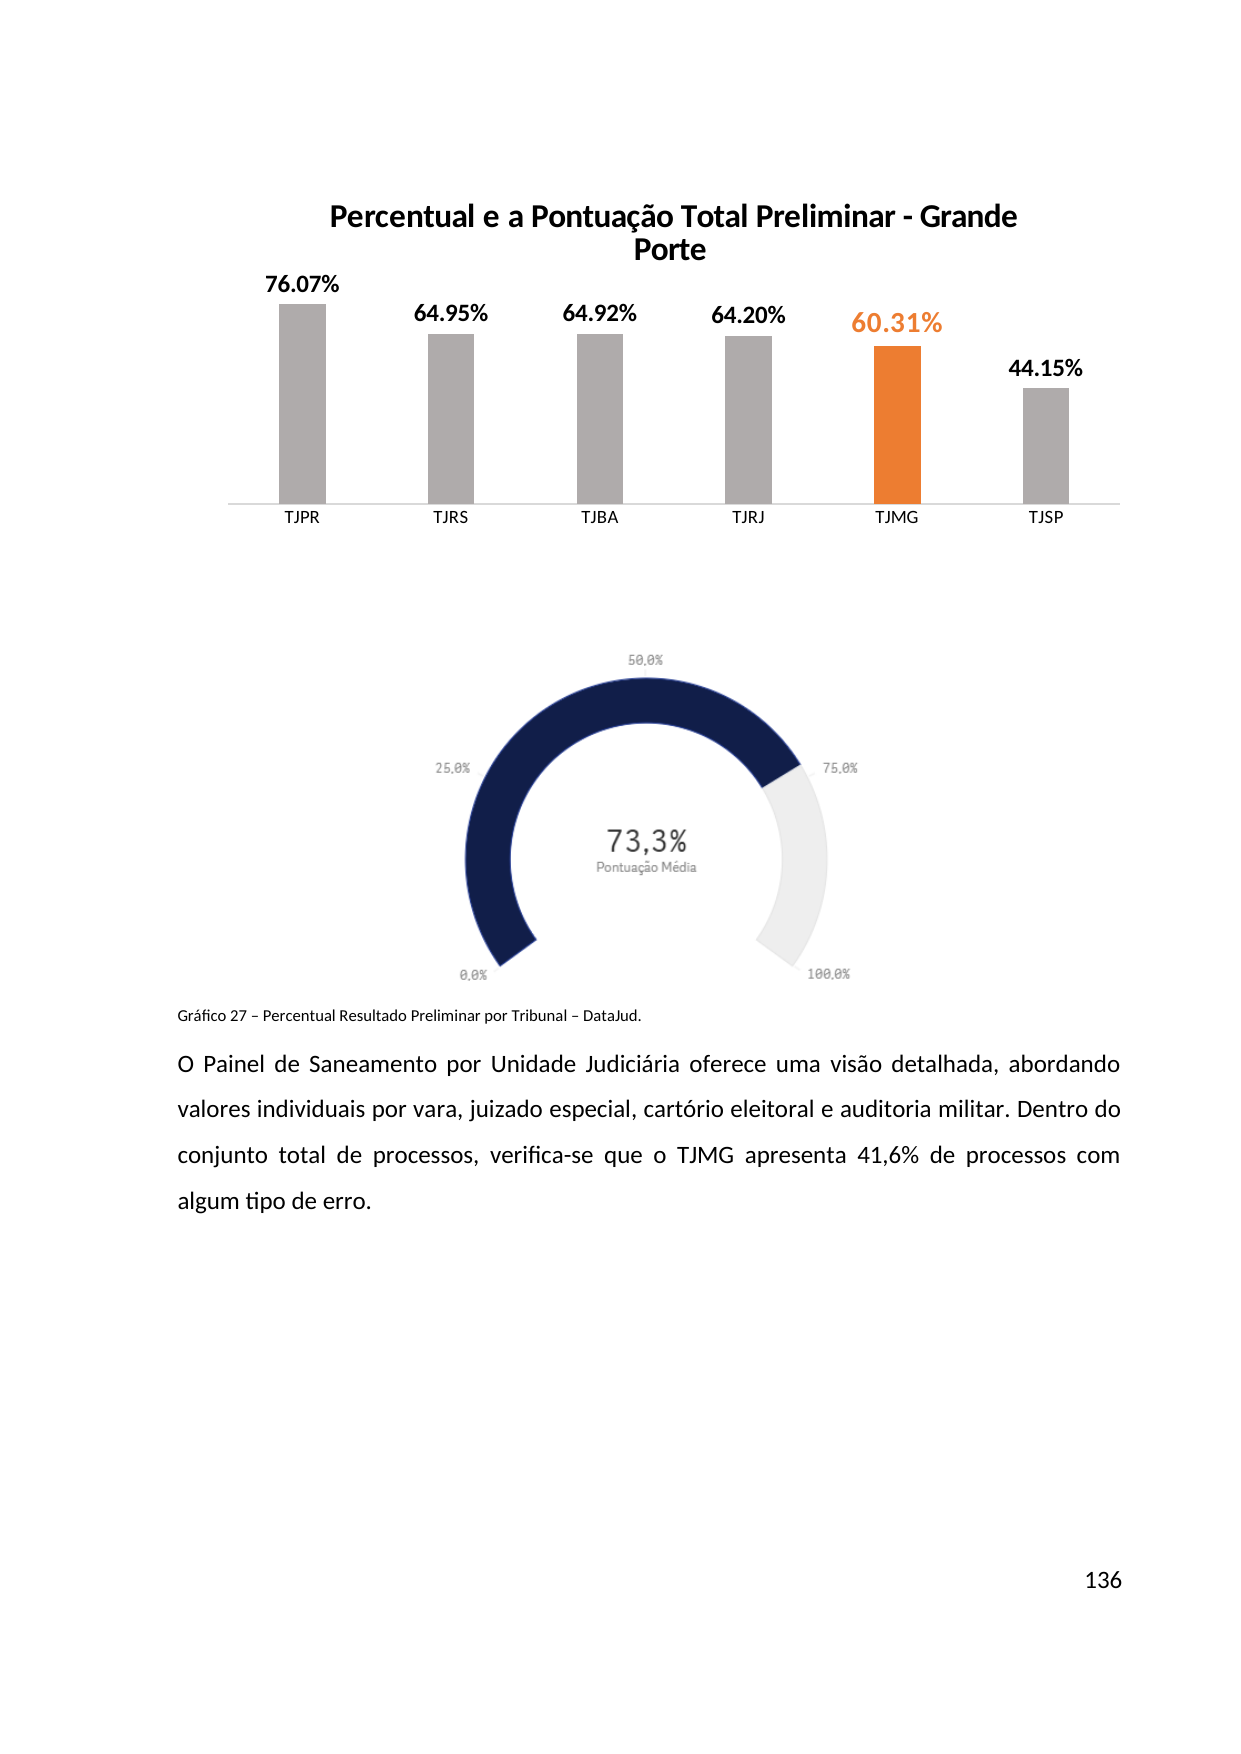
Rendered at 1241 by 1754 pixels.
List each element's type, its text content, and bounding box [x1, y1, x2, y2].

text O Painel de Saneamento por Unidade Judiciária oferece uma visão detalhada, abordando valores individuais por vara, juizado especial, cartório eleitoral e auditoria militar. Dentro do conjunto total de processos, verifica-se que o TJMG apresenta 41,6% de processos com algum tipo de erro. [177, 1048, 1122, 1216]
text Gráfico 27 – Percentual Resultado Preliminar por Tribunal – DataJud. [177, 1005, 1122, 1025]
picture [420, 627, 876, 1001]
